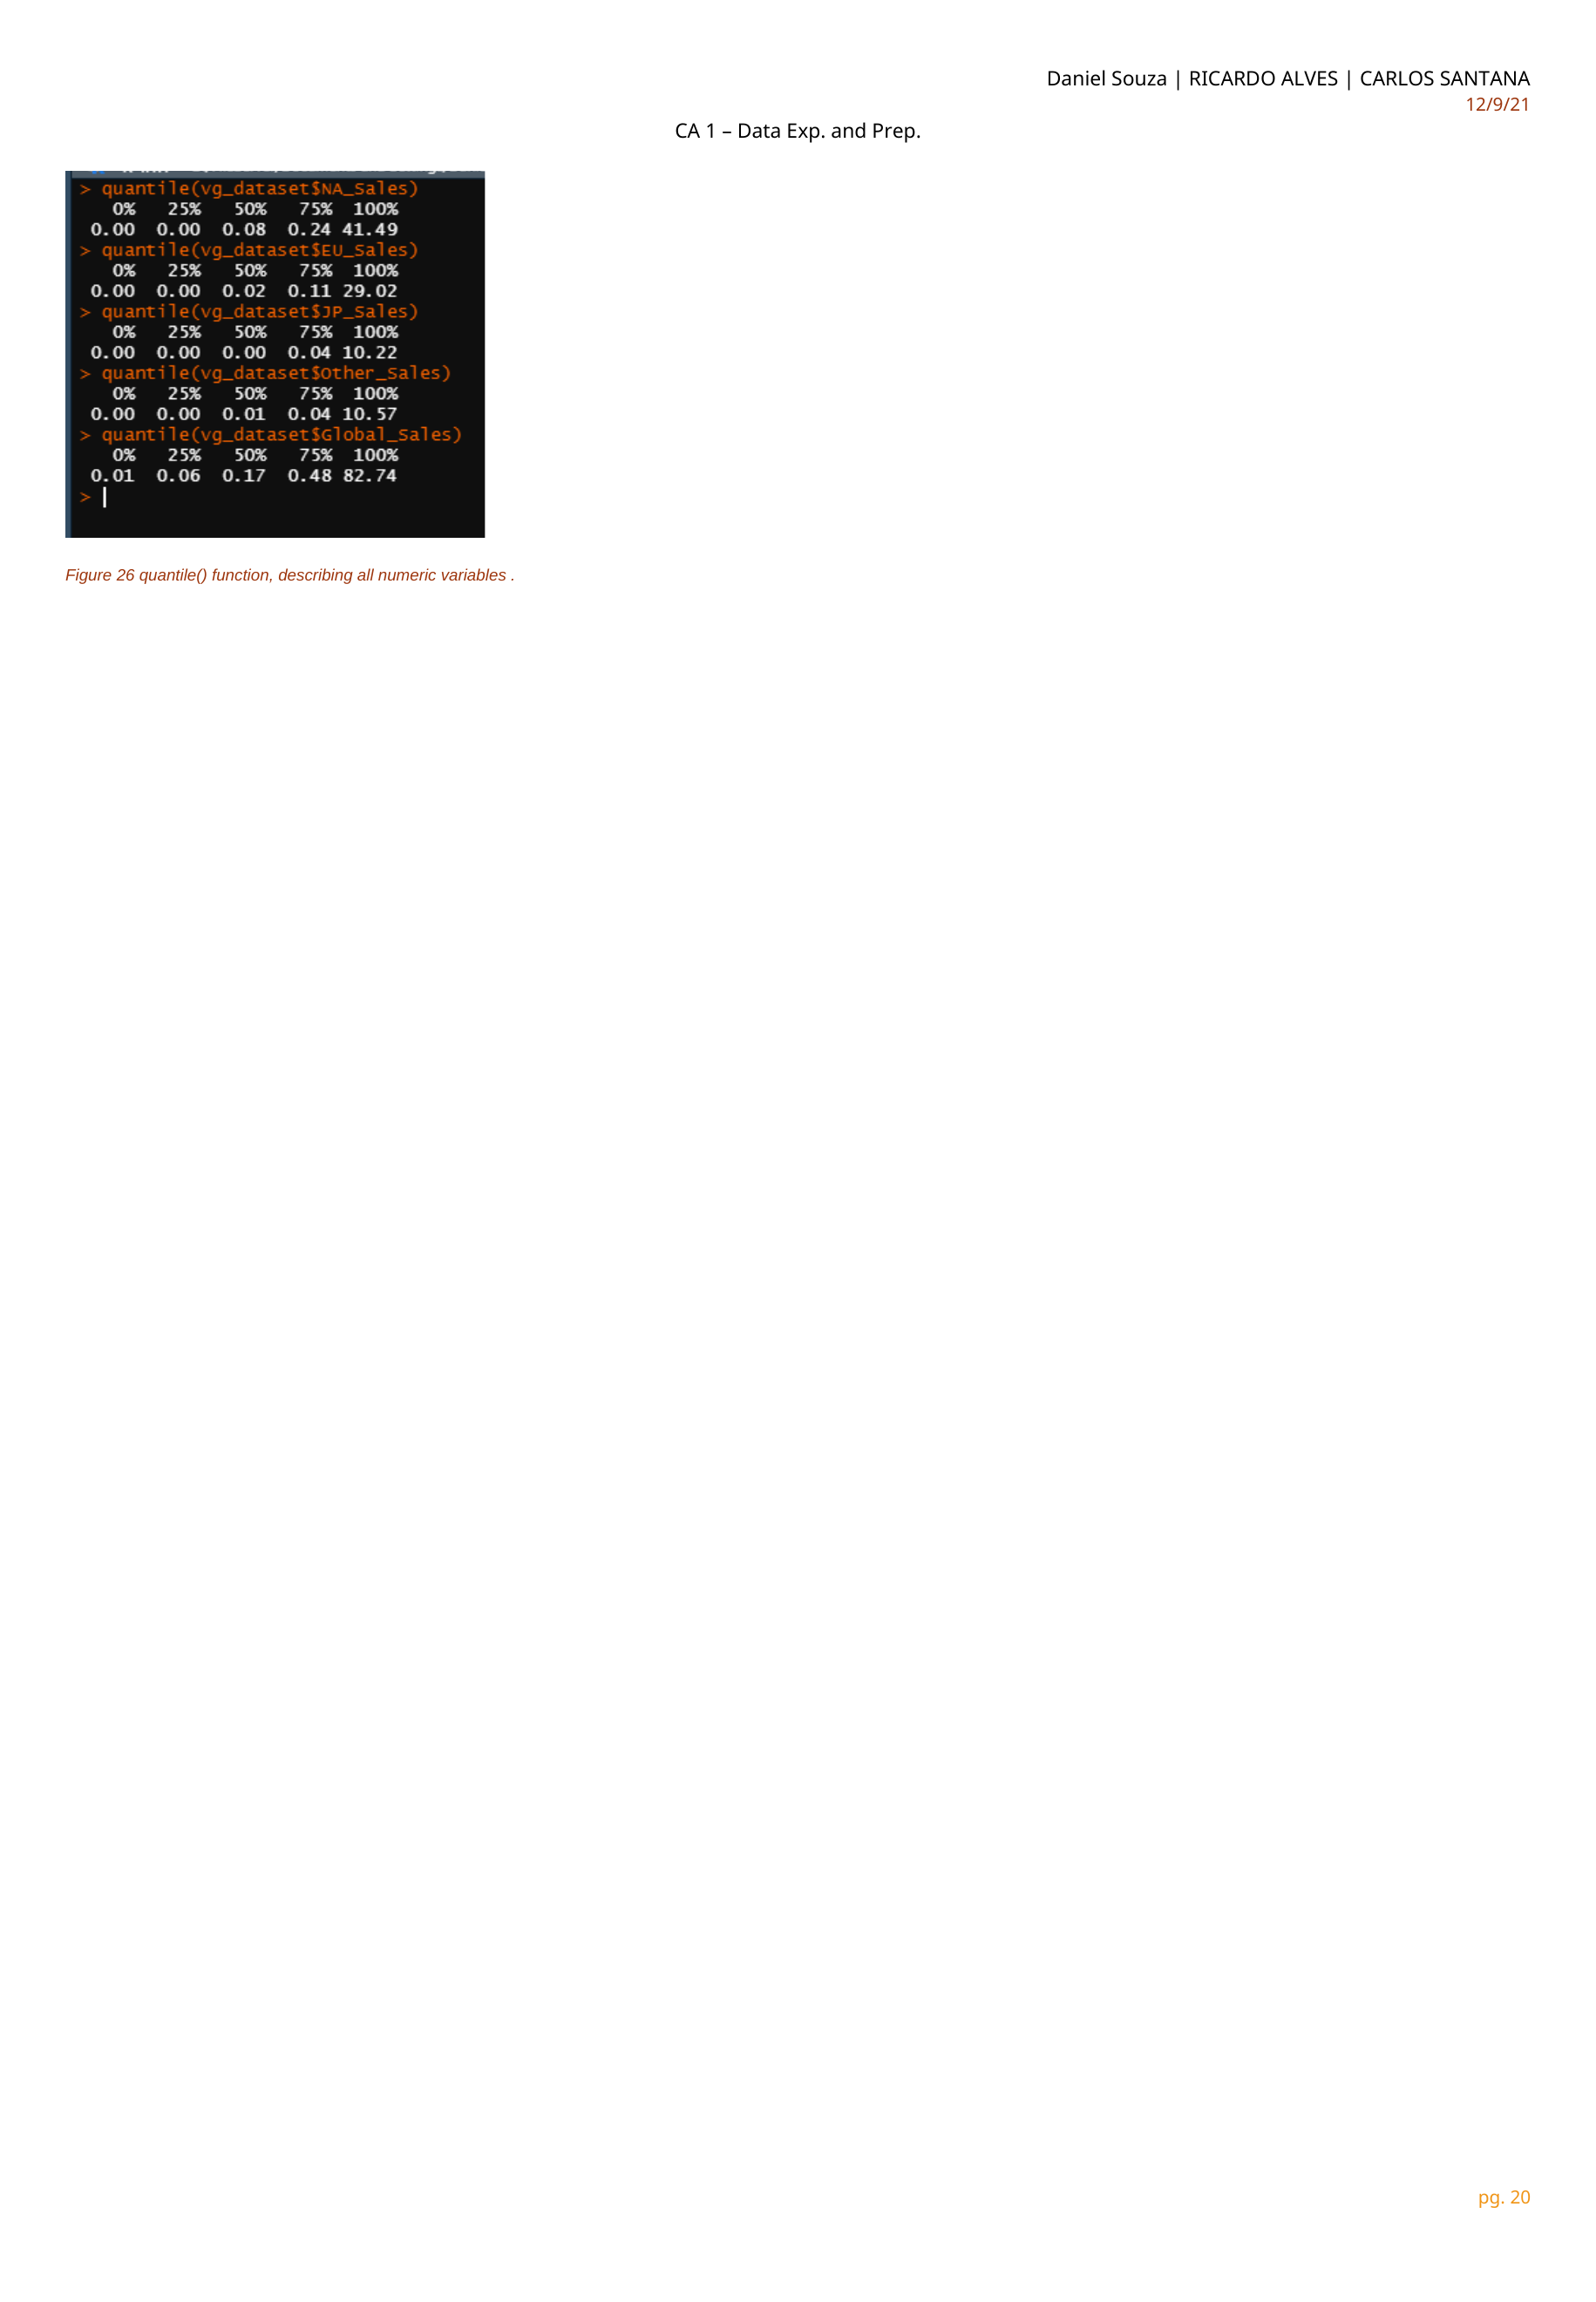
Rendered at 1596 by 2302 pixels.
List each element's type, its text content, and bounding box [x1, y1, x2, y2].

picture [65, 171, 486, 538]
text Figure 26 quantile() function, describing all numeric variables . [65, 566, 1531, 584]
